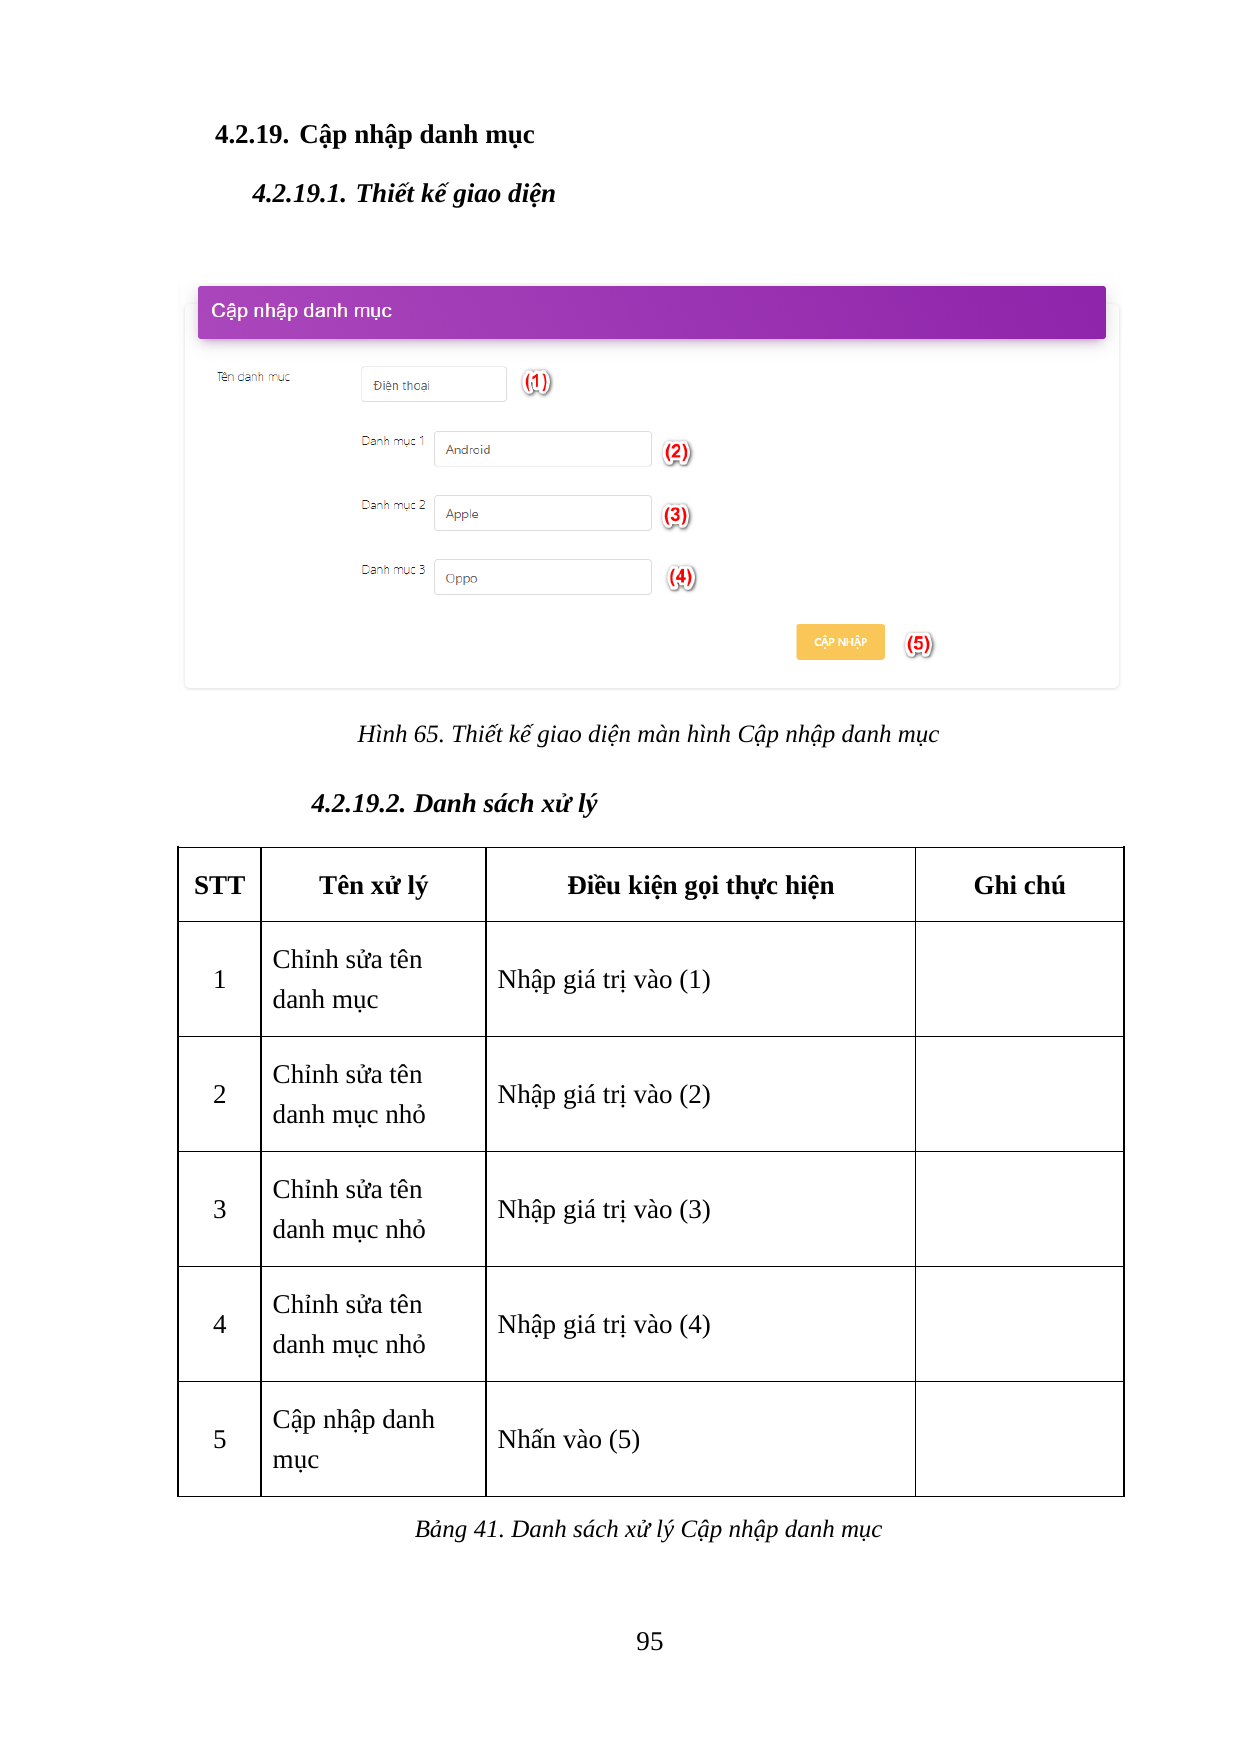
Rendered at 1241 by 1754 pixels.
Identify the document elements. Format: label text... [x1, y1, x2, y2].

table_cell Nhấn vào (5) [487, 1382, 915, 1496]
subtitle Danh sách xử lý [311, 787, 1122, 818]
table_cell [916, 1037, 1123, 1151]
subtitle Cập nhập danh mục [177, 118, 1122, 149]
table_cell Nhập giá trị vào (1) [487, 922, 915, 1036]
table_cell Chỉnh sửa tên danh mục nhỏ [262, 1152, 485, 1266]
table_cell [916, 922, 1123, 1036]
table_cell Chỉnh sửa tên danh mục [262, 922, 485, 1036]
table_cell 4 [179, 1267, 260, 1381]
table_cell Nhập giá trị vào (4) [487, 1267, 915, 1381]
table_cell Nhập giá trị vào (3) [487, 1152, 915, 1266]
table_header Ghi chú [916, 848, 1123, 921]
table_cell [916, 1382, 1123, 1496]
table_cell 2 [179, 1037, 260, 1151]
subtitle Thiết kế giao diện [252, 177, 1122, 208]
picture [177, 283, 1123, 691]
table_cell Nhập giá trị vào (2) [487, 1037, 915, 1151]
table_cell 5 [179, 1382, 260, 1496]
table_header Điều kiện gọi thực hiện [487, 848, 915, 921]
table_header Tên xử lý [262, 848, 485, 921]
table_cell 3 [179, 1152, 260, 1266]
table_cell [916, 1267, 1123, 1381]
table_cell Chỉnh sửa tên danh mục nhỏ [262, 1037, 485, 1151]
table_header STT [179, 848, 260, 921]
table_cell [916, 1152, 1123, 1266]
table_cell Cập nhập danh mục [262, 1382, 485, 1496]
table_cell Chỉnh sửa tên danh mục nhỏ [262, 1267, 485, 1381]
table_cell 1 [179, 922, 260, 1036]
